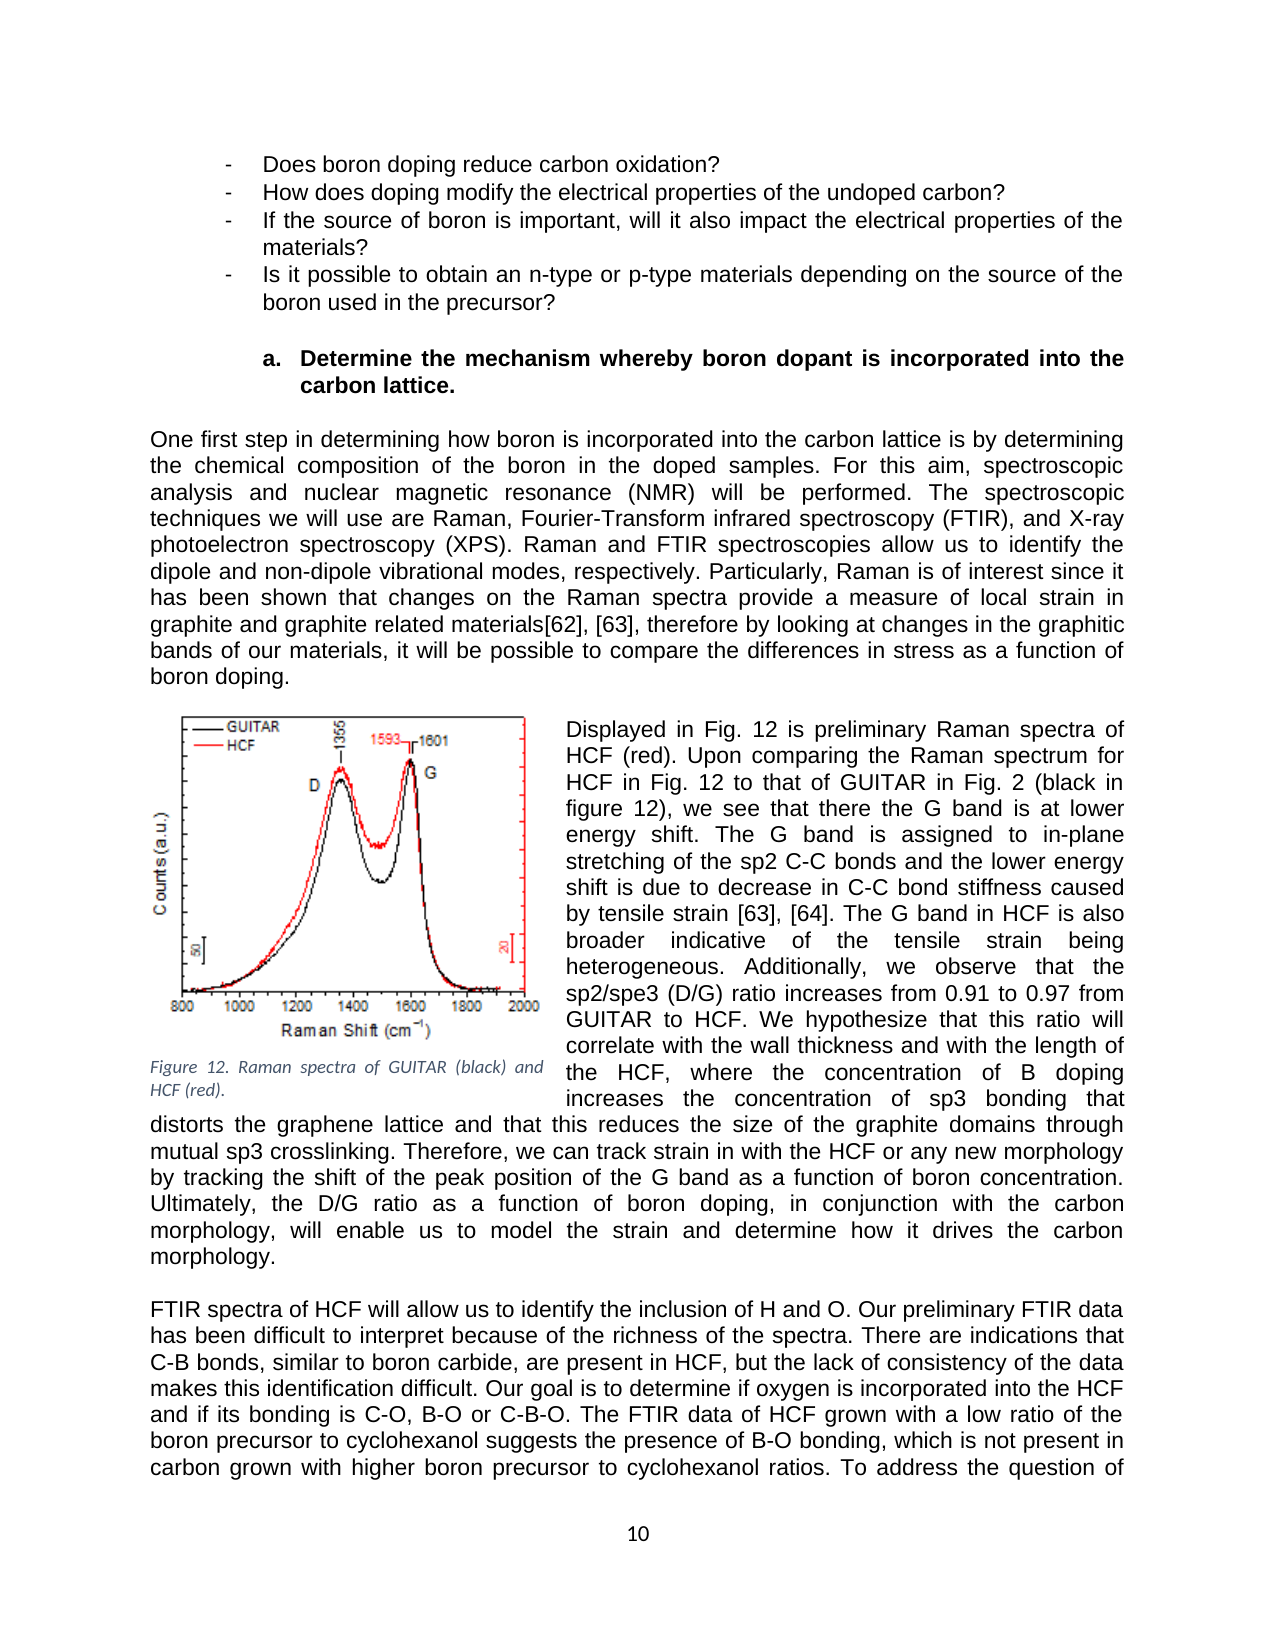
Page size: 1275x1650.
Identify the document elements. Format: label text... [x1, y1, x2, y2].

subtitle Determine the mechanism whereby boron dopant is incorporated into the carbon lattice. [262, 345, 1125, 398]
text Displayed in Fig. 12 is preliminary Raman spectra of HCF (red). Upon comparing the Raman spectrum for HCF in Fig. 12 to that of GUITAR in Fig. 2 (black in figure 12), we see that there the G band is at lower energy shift. The G band is assigned to in-plane stretching of the sp2 C-C bonds and the lower energy shift is due to decrease in C-C bond stiffness caused by tensile strain [63], [64]. The G band in HCF is also broader indicative of the tensile strain being heterogeneous. Additionally, we observe that the sp2/spe3 (D/G) ratio increases from 0.91 to 0.97 from GUITAR to HCF. We hypothesize that this ratio will correlate with the wall thickness and with the length of the HCF, where the concentration of B doping increases the concentration of sp3 bonding that distorts the graphene lattice and that this reduces the size of the graphite domains through mutual sp3 crosslinking. Therefore, we can track strain in with the HCF or any new morphology by tracking the shift of the peak position of the G band as a function of boron concentration. Ultimately, the D/G ratio as a function of boron doping, in conjunction with the carbon morphology, will enable us to model the strain and determine how it drives the carbon morphology. [150, 716, 1125, 1269]
list How does doping modify the electrical properties of the undoped carbon? [225, 178, 1125, 206]
text One first step in determining how boron is incorporated into the carbon lattice is by determining the chemical composition of the boron in the doped samples. For this aim, spectroscopic analysis and nuclear magnetic resonance (NMR) will be performed. The spectroscopic techniques we will use are Raman, Fourier-Transform infrared spectroscopy (FTIR), and X-ray photoelectron spectroscopy (XPS). Raman and FTIR spectroscopies allow us to identify the dipole and non-dipole vibrational modes, respectively. Particularly, Raman is of interest since it has been shown that changes on the Raman spectra provide a measure of local strain in graphite and graphite related materials[62], [63], therefore by looking at changes in the graphitic bands of our materials, it will be possible to compare the differences in stress as a function of boron doping. [150, 426, 1125, 689]
list Is it possible to obtain an n-type or p-type materials depending on the source of the boron used in the precursor? [225, 260, 1125, 315]
picture [149, 715, 546, 1046]
list Does boron doping reduce carbon oxidation? [225, 150, 1125, 178]
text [150, 1296, 1125, 1480]
list If the source of boron is important, will it also impact the electrical properties of the materials? [225, 206, 1125, 260]
